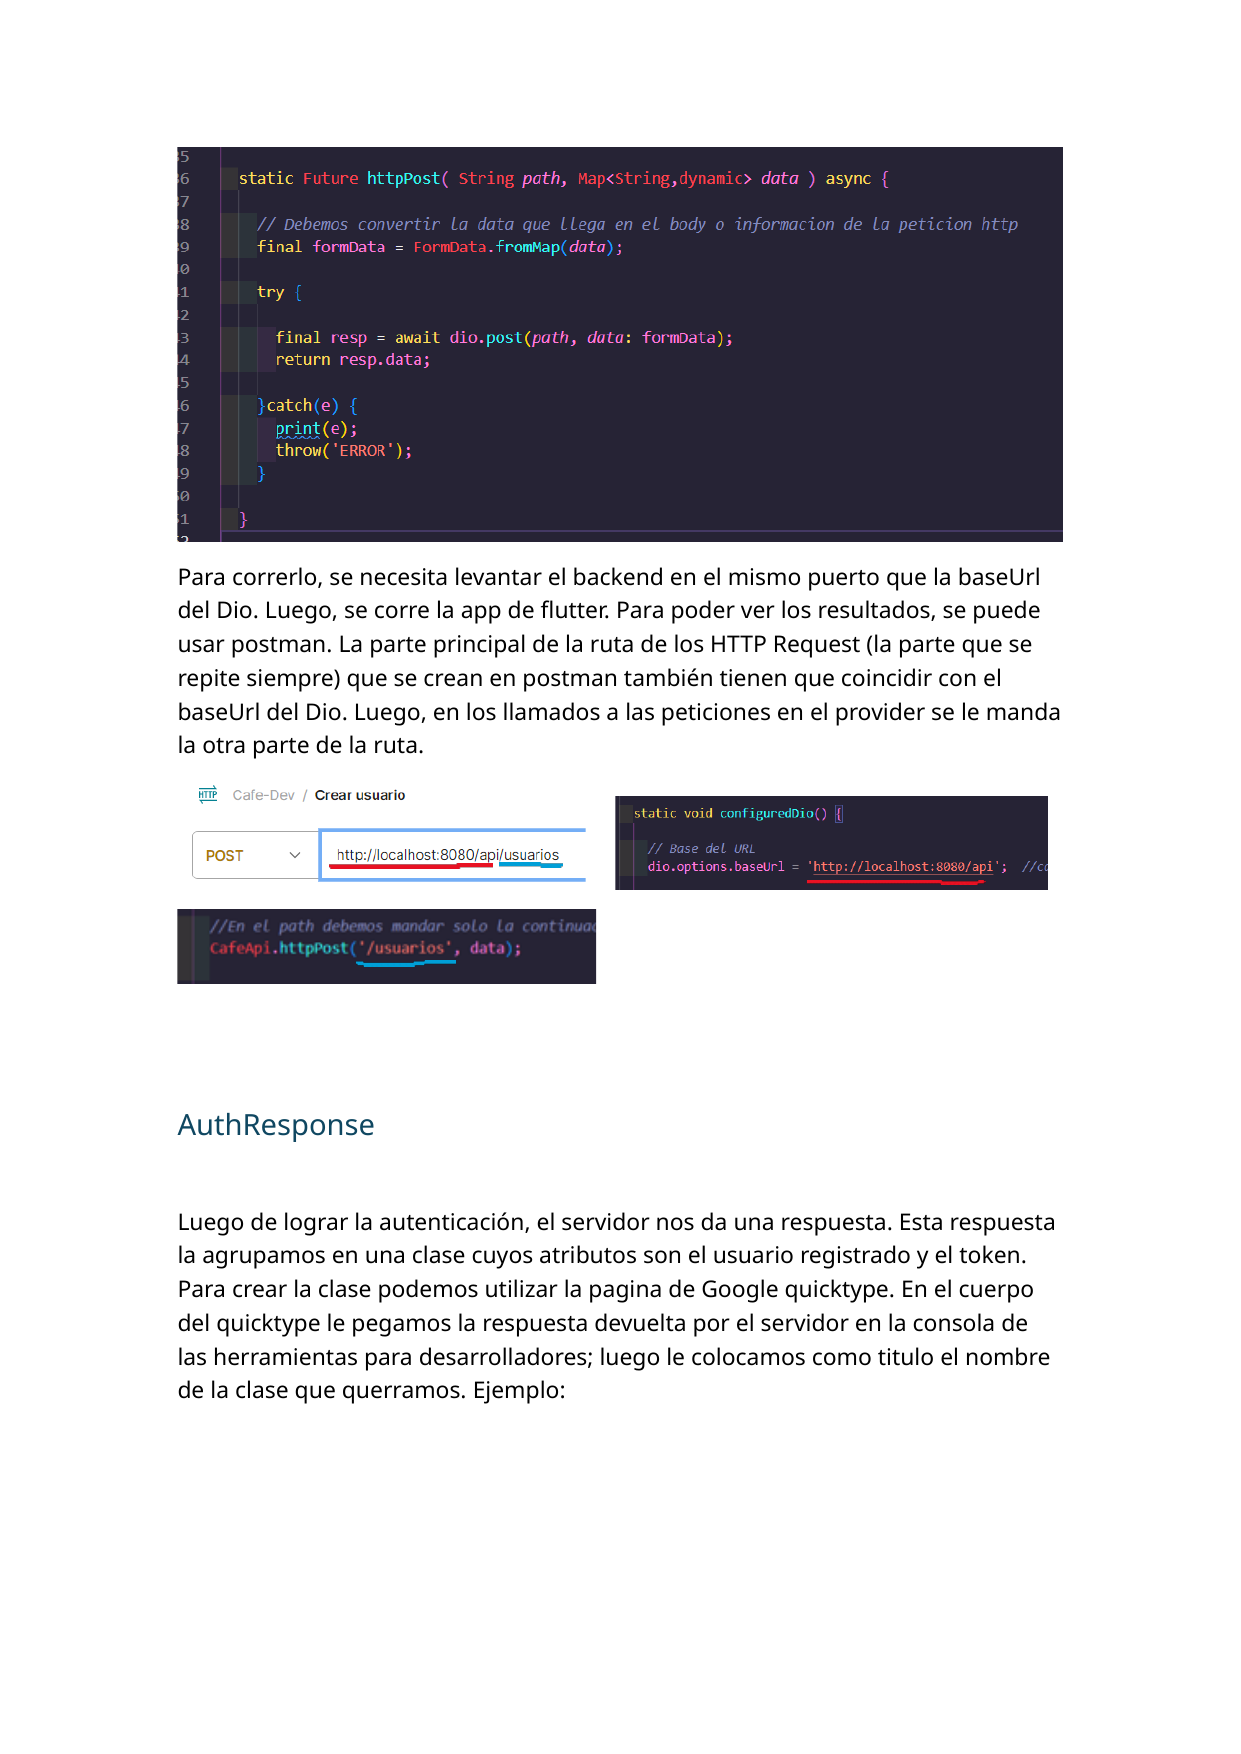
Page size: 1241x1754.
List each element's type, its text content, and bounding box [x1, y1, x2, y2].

subtitle AuthResponse [177, 1104, 1063, 1144]
text Luego de lograr la autenticación, el servidor nos da una respuesta. Esta respuesta la agrupamos en una clase cuyos atributos son el usuario registrado y el token. Para crear la clase podemos utilizar la pagina de Google quicktype. En el cuerpo del quicktype le pegamos la respuesta devuelta por el servidor en la consola de las herramientas para desarrolladores; luego le colocamos como titulo el nombre de la clase que querramos. Ejemplo: [177, 1206, 1063, 1406]
picture [615, 796, 1048, 890]
picture [177, 147, 1063, 542]
picture [177, 780, 586, 890]
picture [177, 909, 597, 984]
text Para correrlo, se necesita levantar el backend en el mismo puerto que la baseUrl del Dio. Luego, se corre la app de flutter. Para poder ver los resultados, se puede usar postman. La parte principal de la ruta de los HTTP Request (la parte que se repite siempre) que se crean en postman también tienen que coincidir con el baseUrl del Dio. Luego, en los llamados a las peticiones en el provider se le manda la otra parte de la ruta. [177, 561, 1063, 761]
